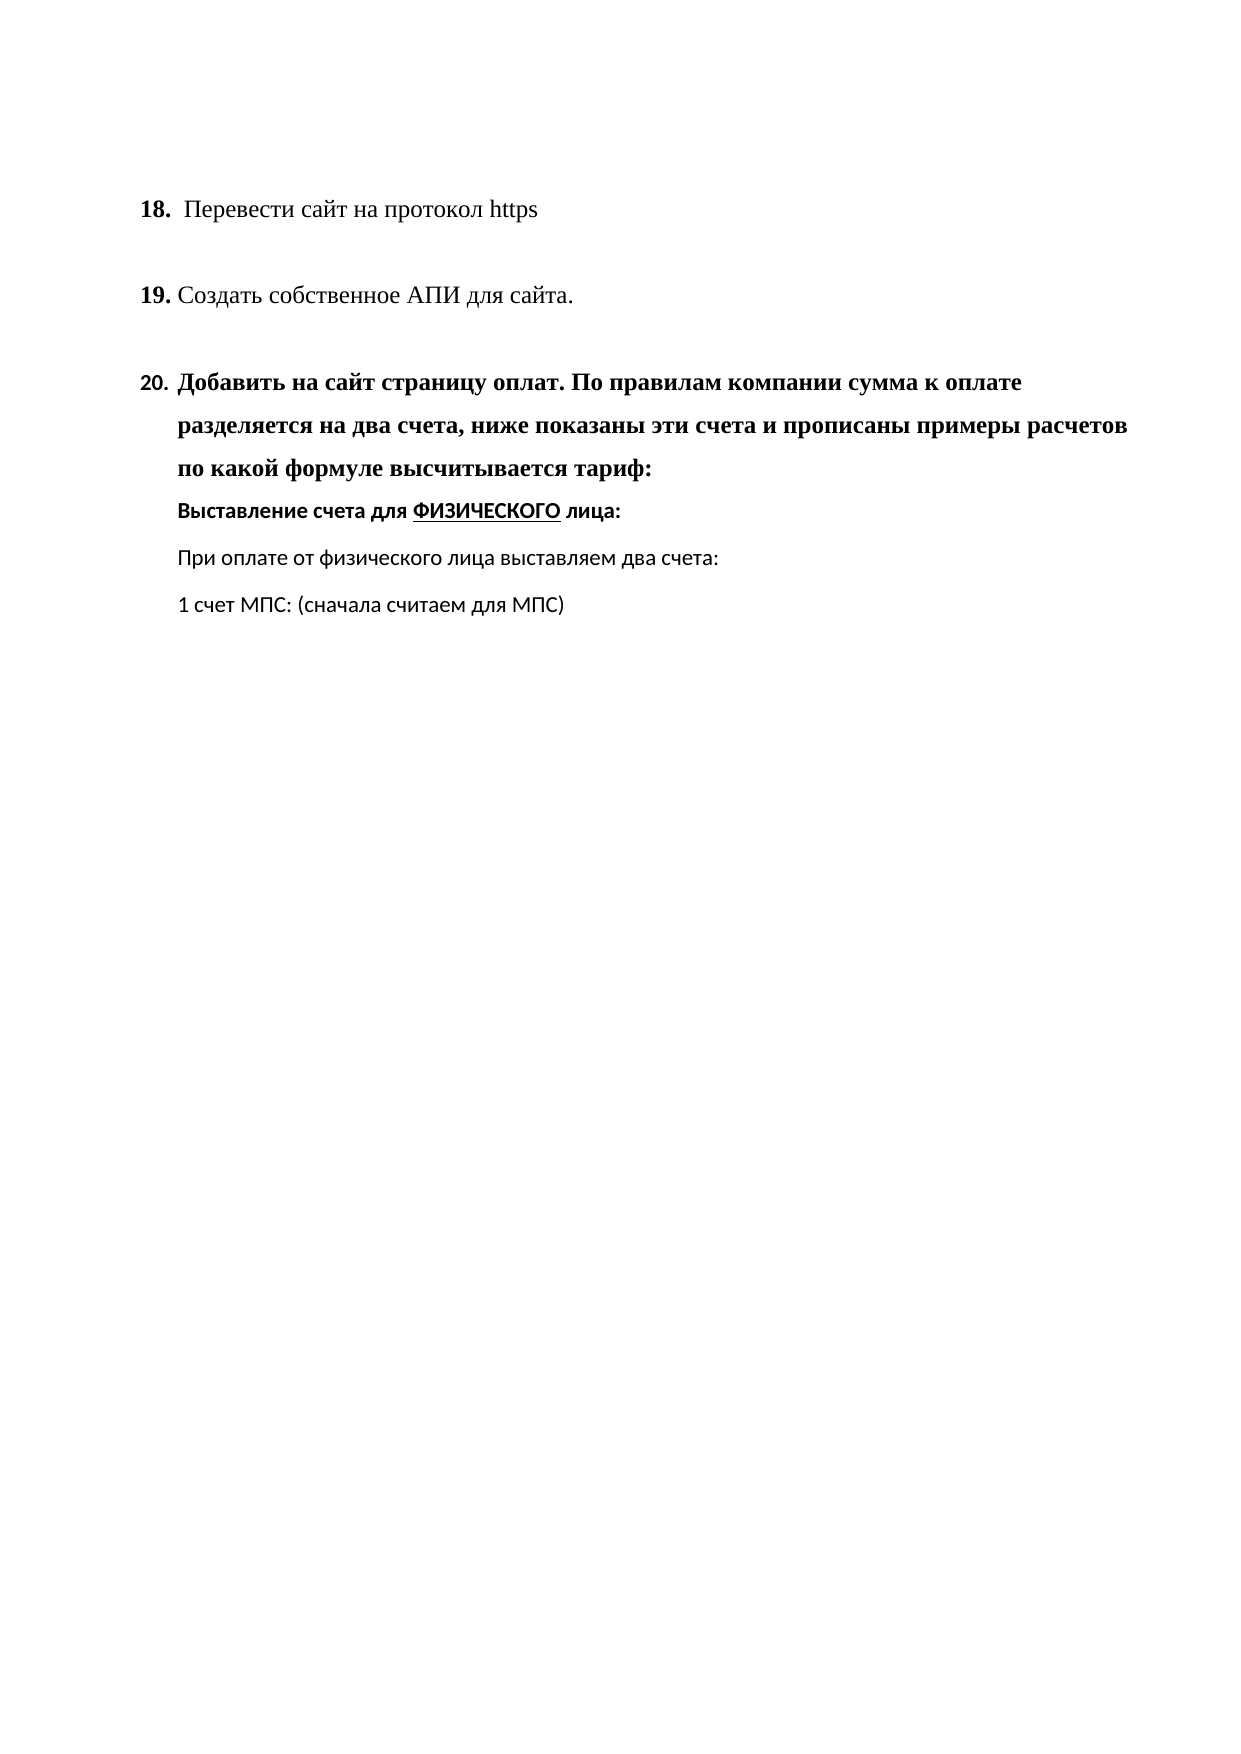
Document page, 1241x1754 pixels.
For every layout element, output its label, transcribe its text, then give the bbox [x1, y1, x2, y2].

text При оплате от физического лица выставляем два счета: [177, 543, 1152, 571]
text Выставление счета для ФИЗИЧЕСКОГО лица: [177, 496, 1152, 524]
list Добавить на сайт страницу оплат. По правилам компании сумма к оплате разделяется на два счета, ниже показаны эти счета и прописаны примеры расчетов по какой формуле высчитывается тариф: [140, 367, 1152, 482]
list Перевести сайт на протокол https [140, 194, 1152, 223]
text 1 счет МПС: (сначала считаем для МПС) [177, 590, 1152, 618]
list Создать собственное АПИ для сайта. [140, 281, 1152, 309]
